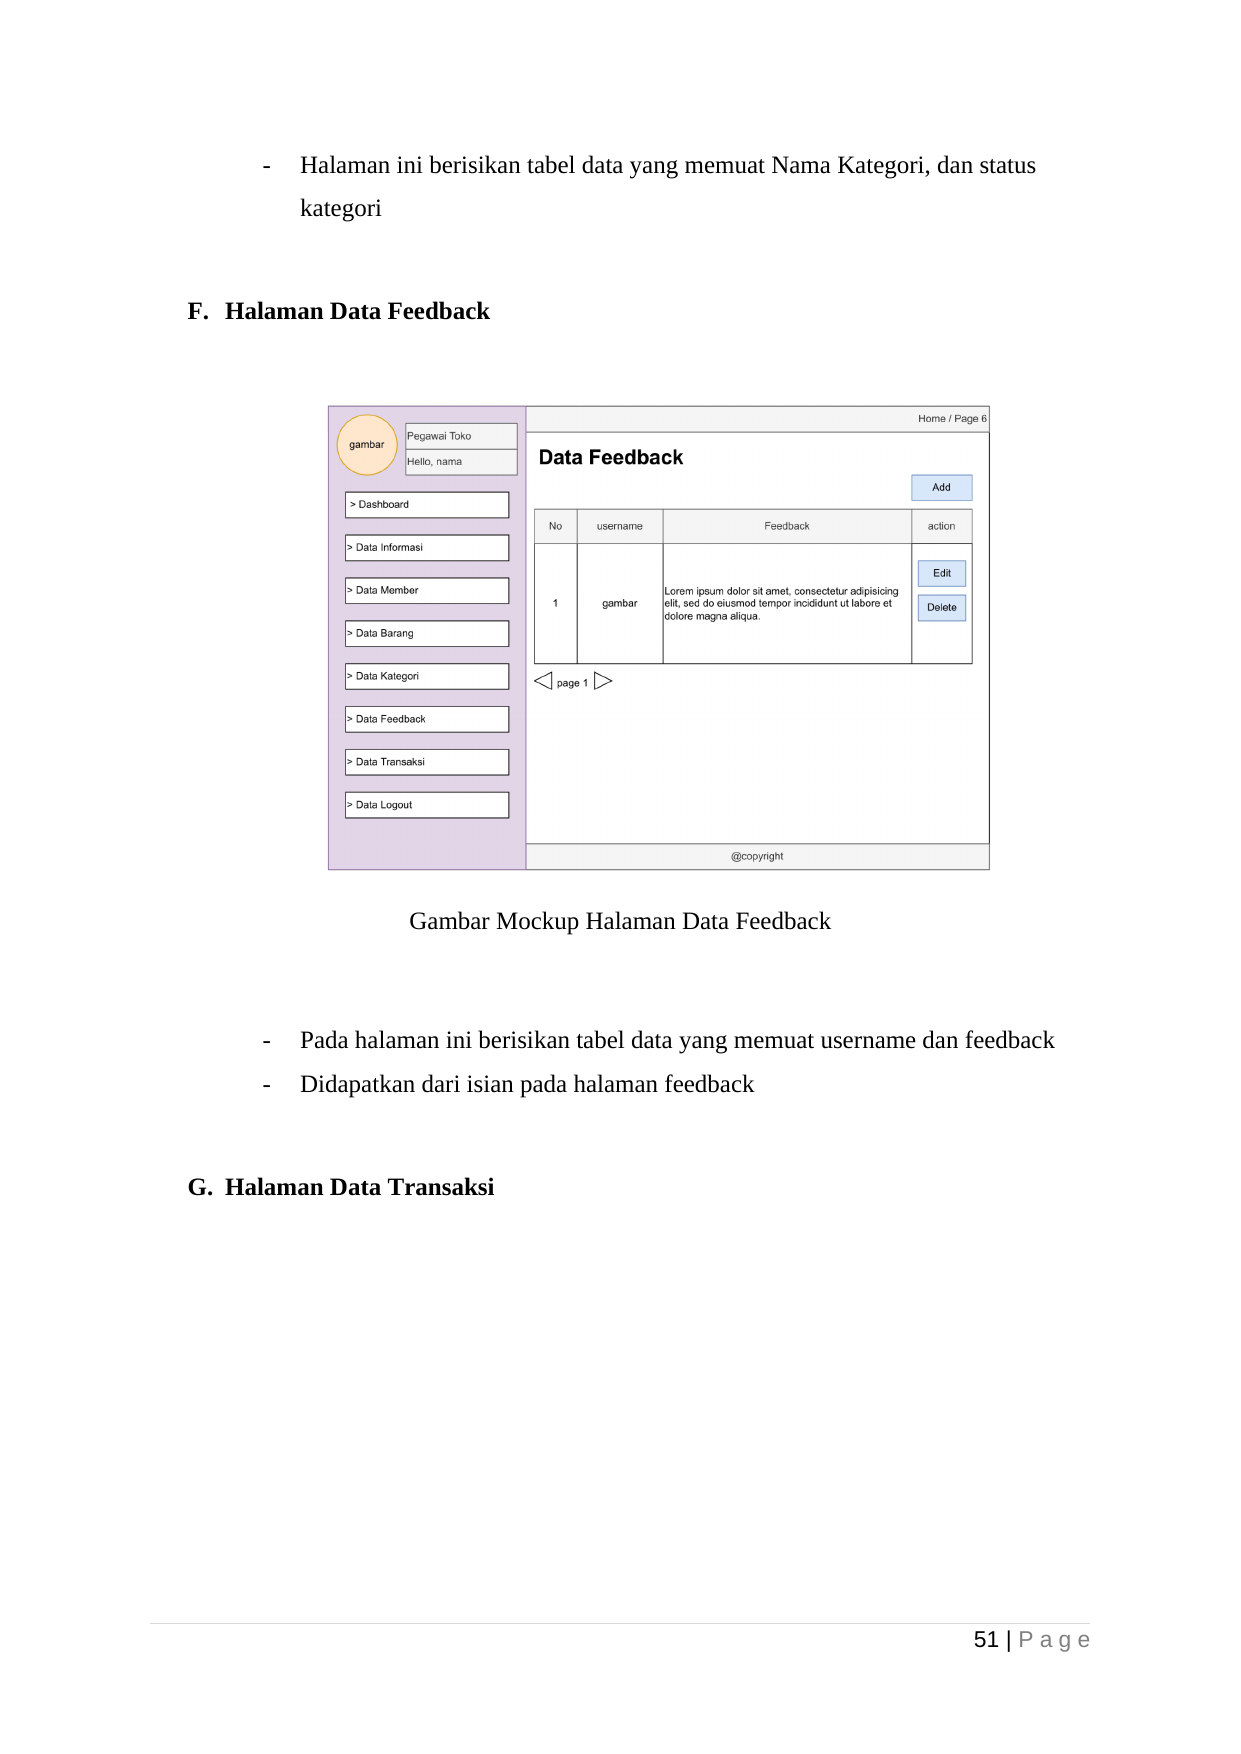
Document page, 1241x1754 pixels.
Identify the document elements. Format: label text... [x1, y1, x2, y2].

picture [321, 398, 994, 876]
list Pada halaman ini berisikan tabel data yang memuat username dan feedback [262, 1026, 1090, 1054]
text Gambar Mockup Halaman Data Feedback [150, 906, 1090, 935]
list Halaman Data Transaksi [187, 1172, 1090, 1200]
list Halaman Data Feedback [187, 296, 1090, 325]
list Didapatkan dari isian pada halaman feedback [262, 1069, 1090, 1097]
list Halaman ini berisikan tabel data yang memuat Nama Kategori, dan status kategori [262, 150, 1090, 222]
